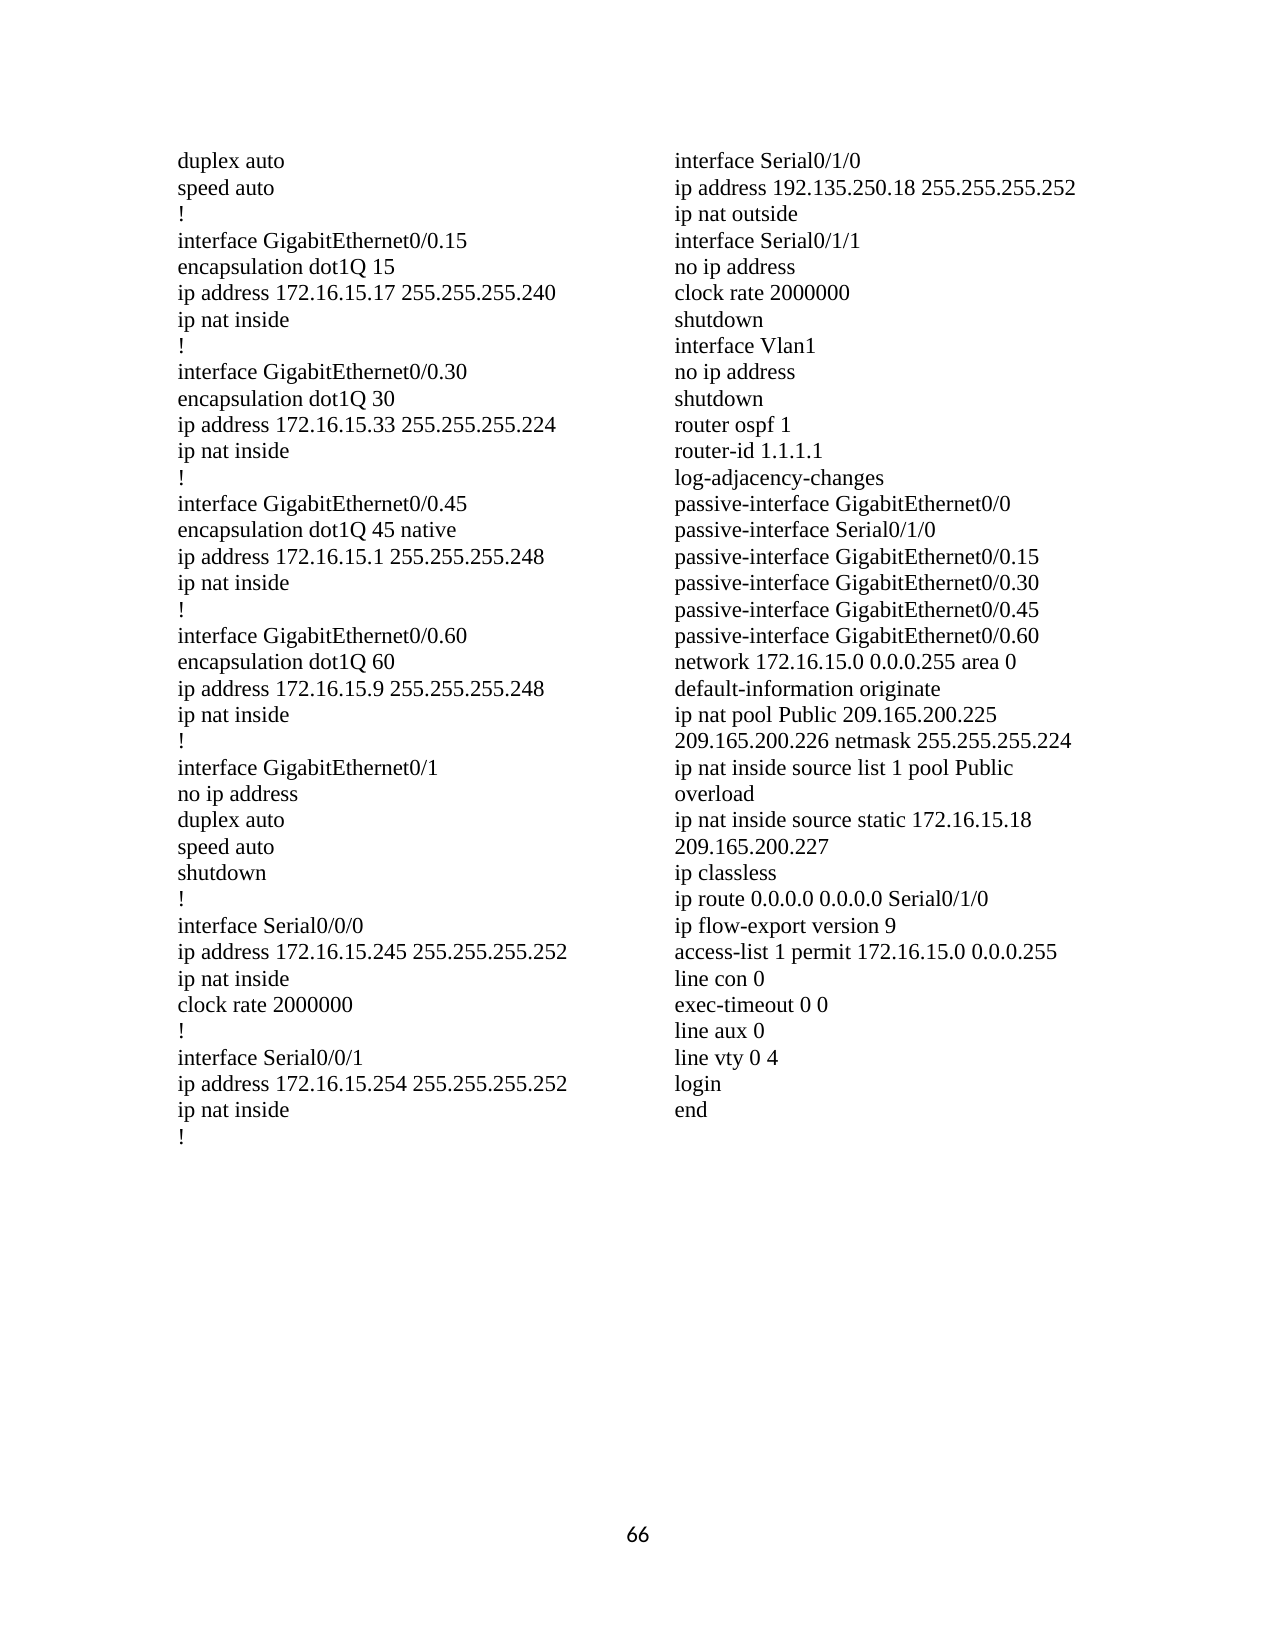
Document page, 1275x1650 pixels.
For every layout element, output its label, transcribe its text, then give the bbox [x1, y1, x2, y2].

text ip nat inside [177, 964, 601, 991]
text encapsulation dot1Q 45 native [177, 517, 601, 543]
text ip address 172.16.15.33 255.255.255.224 [177, 411, 601, 437]
text interface Serial0/1/1 [674, 227, 1098, 253]
text ! [177, 332, 601, 358]
text ! [177, 727, 601, 754]
text ip address 172.16.15.245 255.255.255.252 [177, 938, 601, 964]
text interface GigabitEthernet0/0.15 [177, 227, 601, 253]
text network 172.16.15.0 0.0.0.255 area 0 [674, 648, 1098, 675]
text passive-interface GigabitEthernet0/0.30 [674, 569, 1098, 596]
text ip address 172.16.15.254 255.255.255.252 [177, 1070, 601, 1096]
text login [674, 1070, 1098, 1096]
text interface Serial0/1/0 [674, 148, 1098, 174]
text encapsulation dot1Q 15 [177, 253, 601, 279]
text passive-interface GigabitEthernet0/0.60 [674, 622, 1098, 648]
text ip address 172.16.15.17 255.255.255.240 [177, 279, 601, 306]
text ! [177, 886, 601, 912]
text ip address 172.16.15.9 255.255.255.248 [177, 675, 601, 701]
text interface Serial0/0/0 [177, 912, 601, 938]
text no ip address [177, 780, 601, 806]
text end [674, 1096, 1098, 1123]
text interface GigabitEthernet0/0.30 [177, 358, 601, 385]
text encapsulation dot1Q 30 [177, 385, 601, 411]
text interface GigabitEthernet0/1 [177, 754, 601, 780]
text passive-interface GigabitEthernet0/0 [674, 490, 1098, 517]
text ip nat pool Public 209.165.200.225 209.165.200.226 netmask 255.255.255.224 [674, 701, 1098, 754]
text duplex auto [177, 806, 601, 833]
text ip classless [674, 859, 1098, 886]
text ip nat inside source list 1 pool Public overload [674, 754, 1098, 806]
text ip nat inside [177, 569, 601, 596]
text interface Vlan1 [674, 332, 1098, 358]
text ! [177, 596, 601, 622]
text passive-interface GigabitEthernet0/0.15 [674, 543, 1098, 569]
text line vty 0 4 [674, 1044, 1098, 1070]
text ! [177, 200, 601, 227]
text line con 0 [674, 964, 1098, 991]
text ! [177, 464, 601, 490]
text router ospf 1 [674, 411, 1098, 437]
text ip nat outside [674, 200, 1098, 227]
text ip nat inside [177, 701, 601, 727]
text clock rate 2000000 [177, 991, 601, 1017]
text ip address 172.16.15.1 255.255.255.248 [177, 543, 601, 569]
text no ip address [674, 253, 1098, 279]
text shutdown [674, 385, 1098, 411]
text duplex auto [177, 148, 601, 174]
text ! [177, 1017, 601, 1044]
text shutdown [674, 306, 1098, 332]
text ip flow-export version 9 [674, 912, 1098, 938]
text router-id 1.1.1.1 [674, 437, 1098, 464]
text ip nat inside [177, 306, 601, 332]
text speed auto [177, 174, 601, 200]
text passive-interface GigabitEthernet0/0.45 [674, 596, 1098, 622]
text access-list 1 permit 172.16.15.0 0.0.0.255 [674, 938, 1098, 964]
text shutdown [177, 859, 601, 886]
text log-adjacency-changes [674, 464, 1098, 490]
text exec-timeout 0 0 [674, 991, 1098, 1017]
text line aux 0 [674, 1017, 1098, 1044]
text default-information originate [674, 675, 1098, 701]
text encapsulation dot1Q 60 [177, 648, 601, 675]
text interface GigabitEthernet0/0.60 [177, 622, 601, 648]
text ip address 192.135.250.18 255.255.255.252 [674, 174, 1098, 200]
text interface GigabitEthernet0/0.45 [177, 490, 601, 517]
text ip nat inside [177, 1096, 601, 1123]
text no ip address [674, 358, 1098, 385]
text ip nat inside [177, 437, 601, 464]
text ! [177, 1123, 601, 1149]
text ip route 0.0.0.0 0.0.0.0 Serial0/1/0 [674, 886, 1098, 912]
text passive-interface Serial0/1/0 [674, 517, 1098, 543]
text speed auto [177, 833, 601, 859]
text ip nat inside source static 172.16.15.18 209.165.200.227 [674, 806, 1098, 859]
text clock rate 2000000 [674, 279, 1098, 306]
text interface Serial0/0/1 [177, 1044, 601, 1070]
